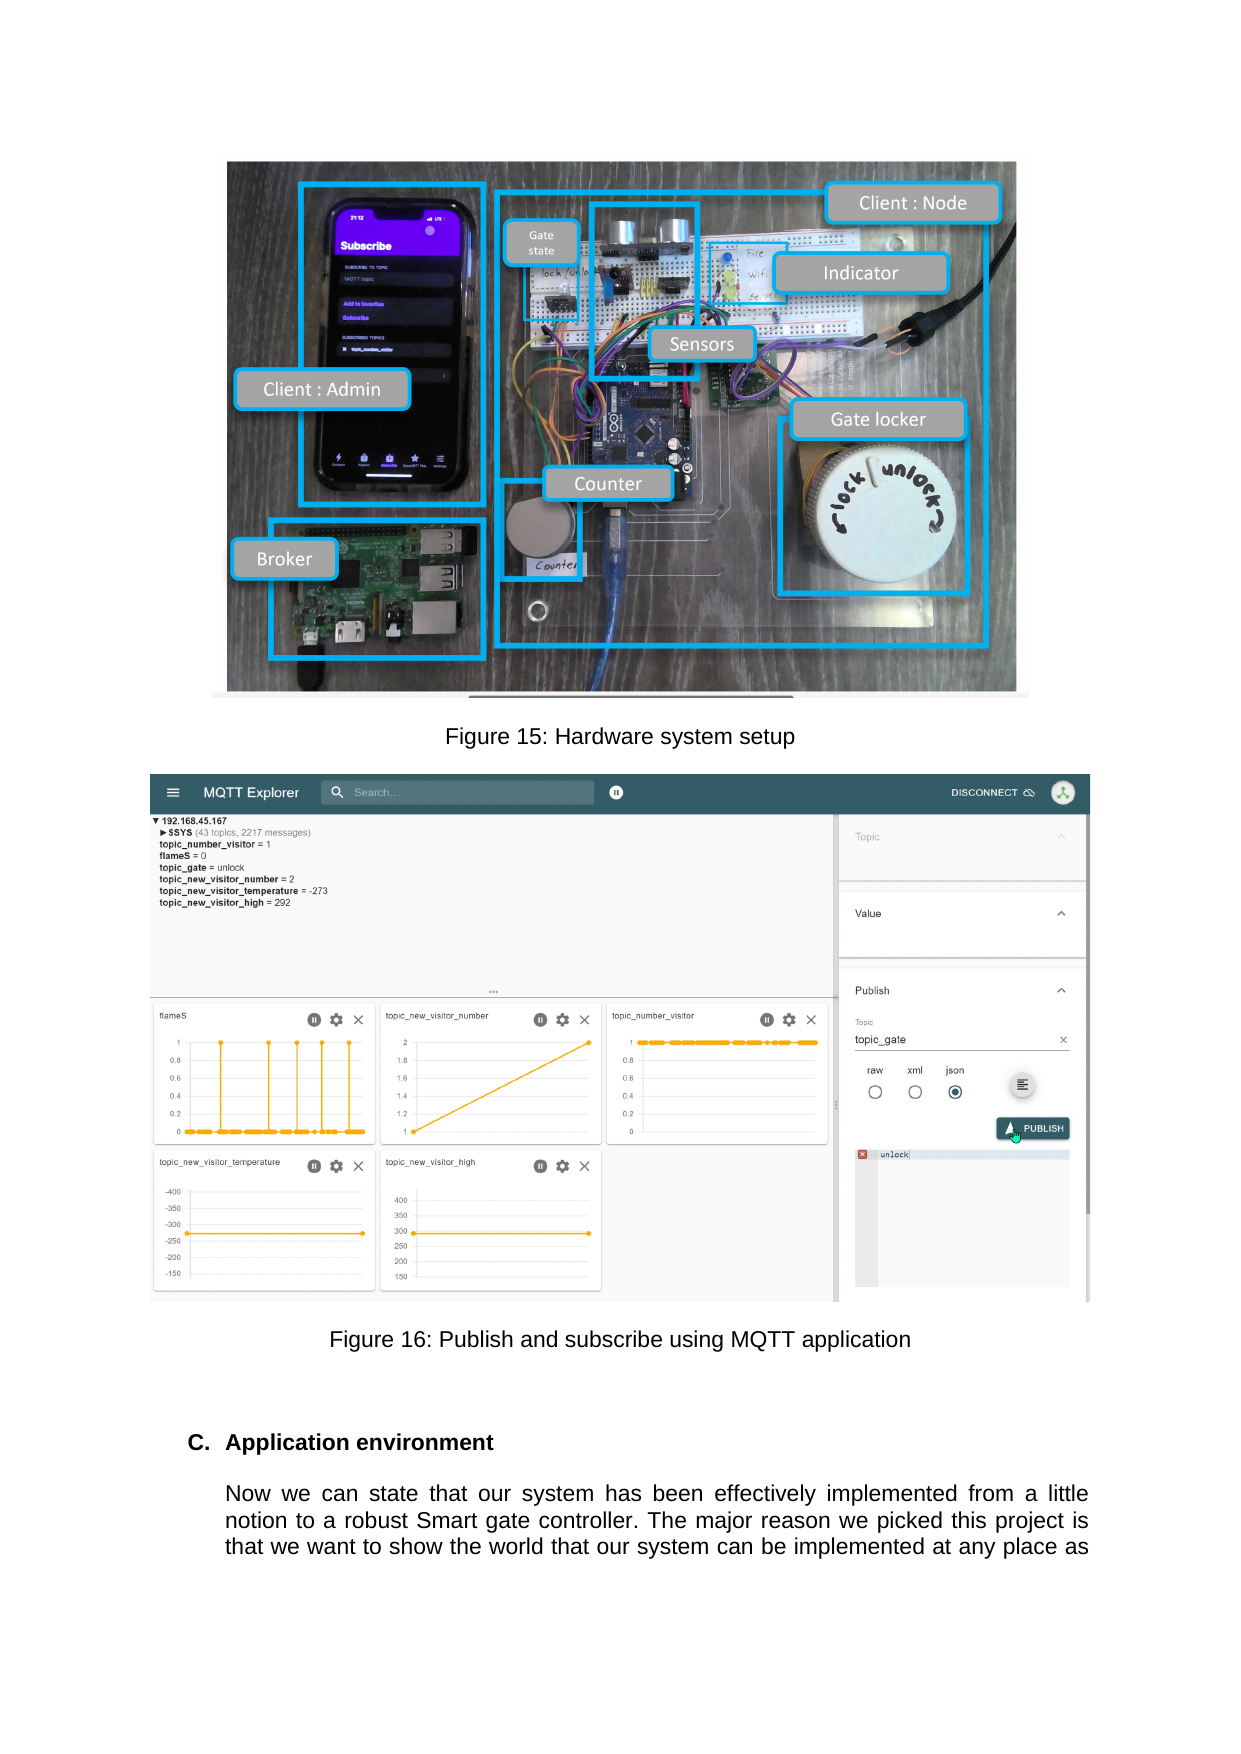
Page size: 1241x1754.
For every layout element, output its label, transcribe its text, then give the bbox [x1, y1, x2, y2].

picture [150, 774, 1091, 1302]
text Figure 15: Hardware system setup [150, 723, 1090, 749]
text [225, 1480, 1090, 1559]
text Figure 16: Publish and subscribe using MQTT application [150, 1326, 1090, 1352]
list Application environment [187, 1429, 1090, 1455]
picture [211, 150, 1030, 698]
